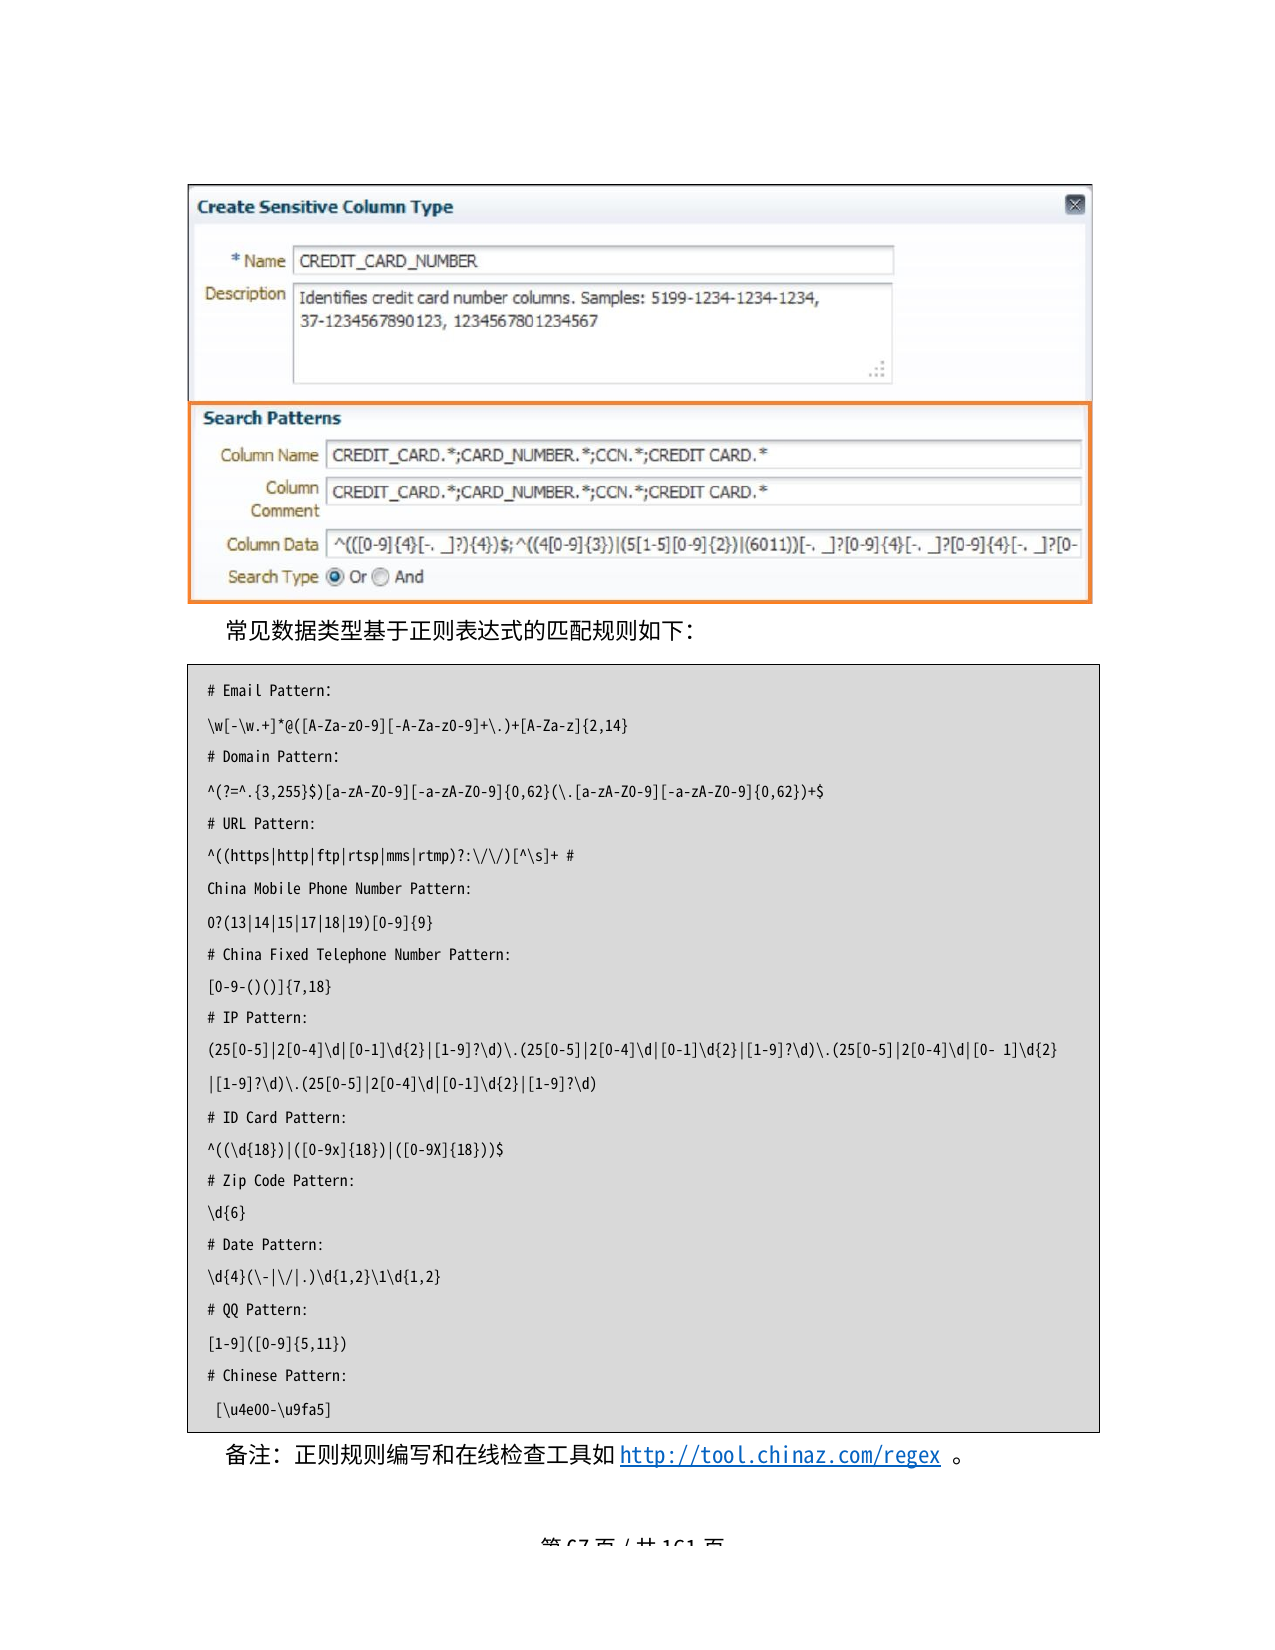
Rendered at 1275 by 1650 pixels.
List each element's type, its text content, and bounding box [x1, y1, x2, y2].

text 常见数据类型基于正则表达式的匹配规则如下： [226, 613, 1110, 646]
picture [187, 184, 1093, 604]
text 备注：正则规则编写和在线检查工具如 http://tool.chinaz.com/regex 。 [226, 657, 1110, 1471]
